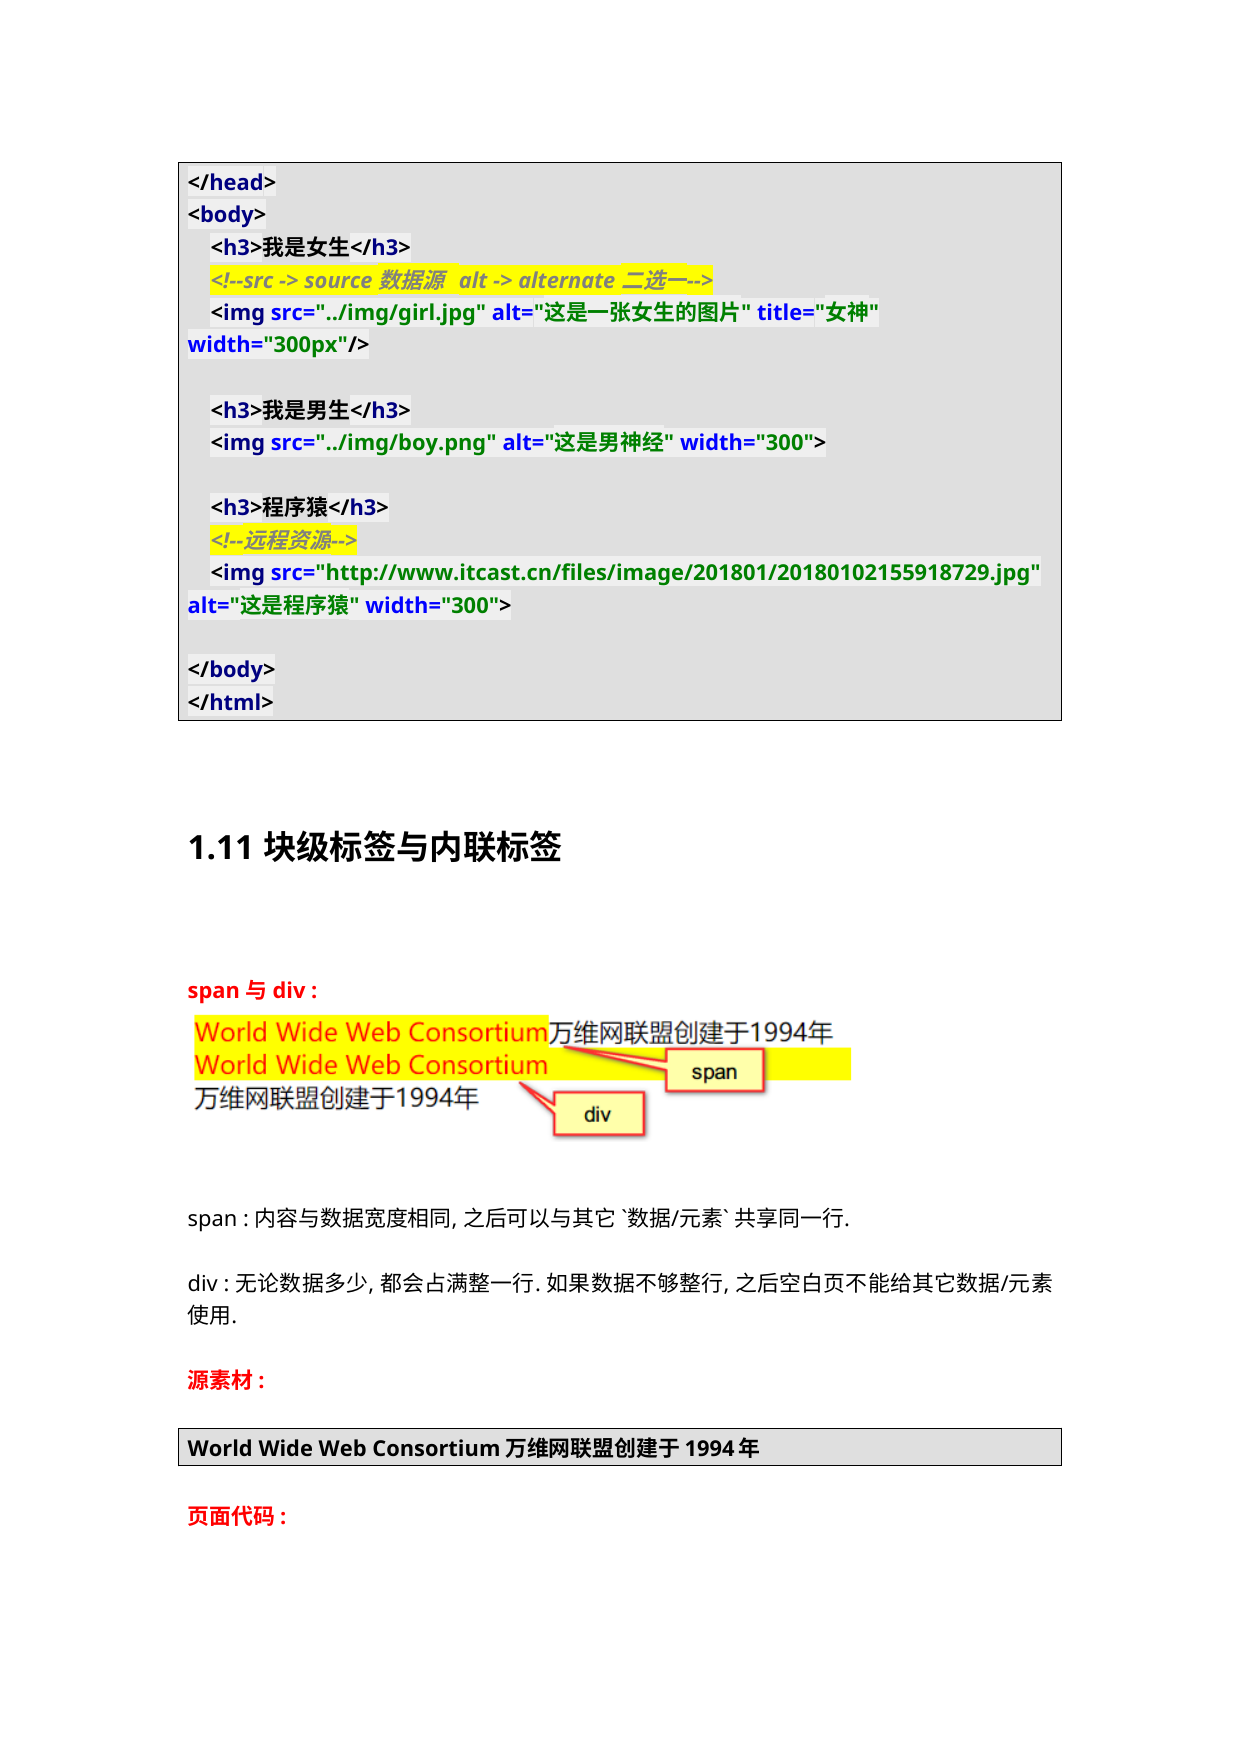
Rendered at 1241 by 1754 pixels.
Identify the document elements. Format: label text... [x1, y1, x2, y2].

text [179, 163, 1061, 720]
text 页面代码 : [187, 1499, 1053, 1531]
text World Wide Web Consortium万维网联盟创建于1994年 [179, 1429, 1061, 1465]
text span 与 div : [187, 973, 1053, 1005]
text span : 内容与数据宽度相同, 之后可以与其它 `数据/元素` 共享同一行. [187, 1200, 1053, 1233]
text 源素材 : [187, 1363, 1053, 1395]
picture [187, 1005, 852, 1142]
text div : 无论数据多少, 都会占满整一行. 如果数据不够整行, 之后空白页不能给其它数据/元素使用. [187, 1265, 1053, 1330]
subtitle 1.11 块级标签与内联标签 [187, 813, 1053, 878]
